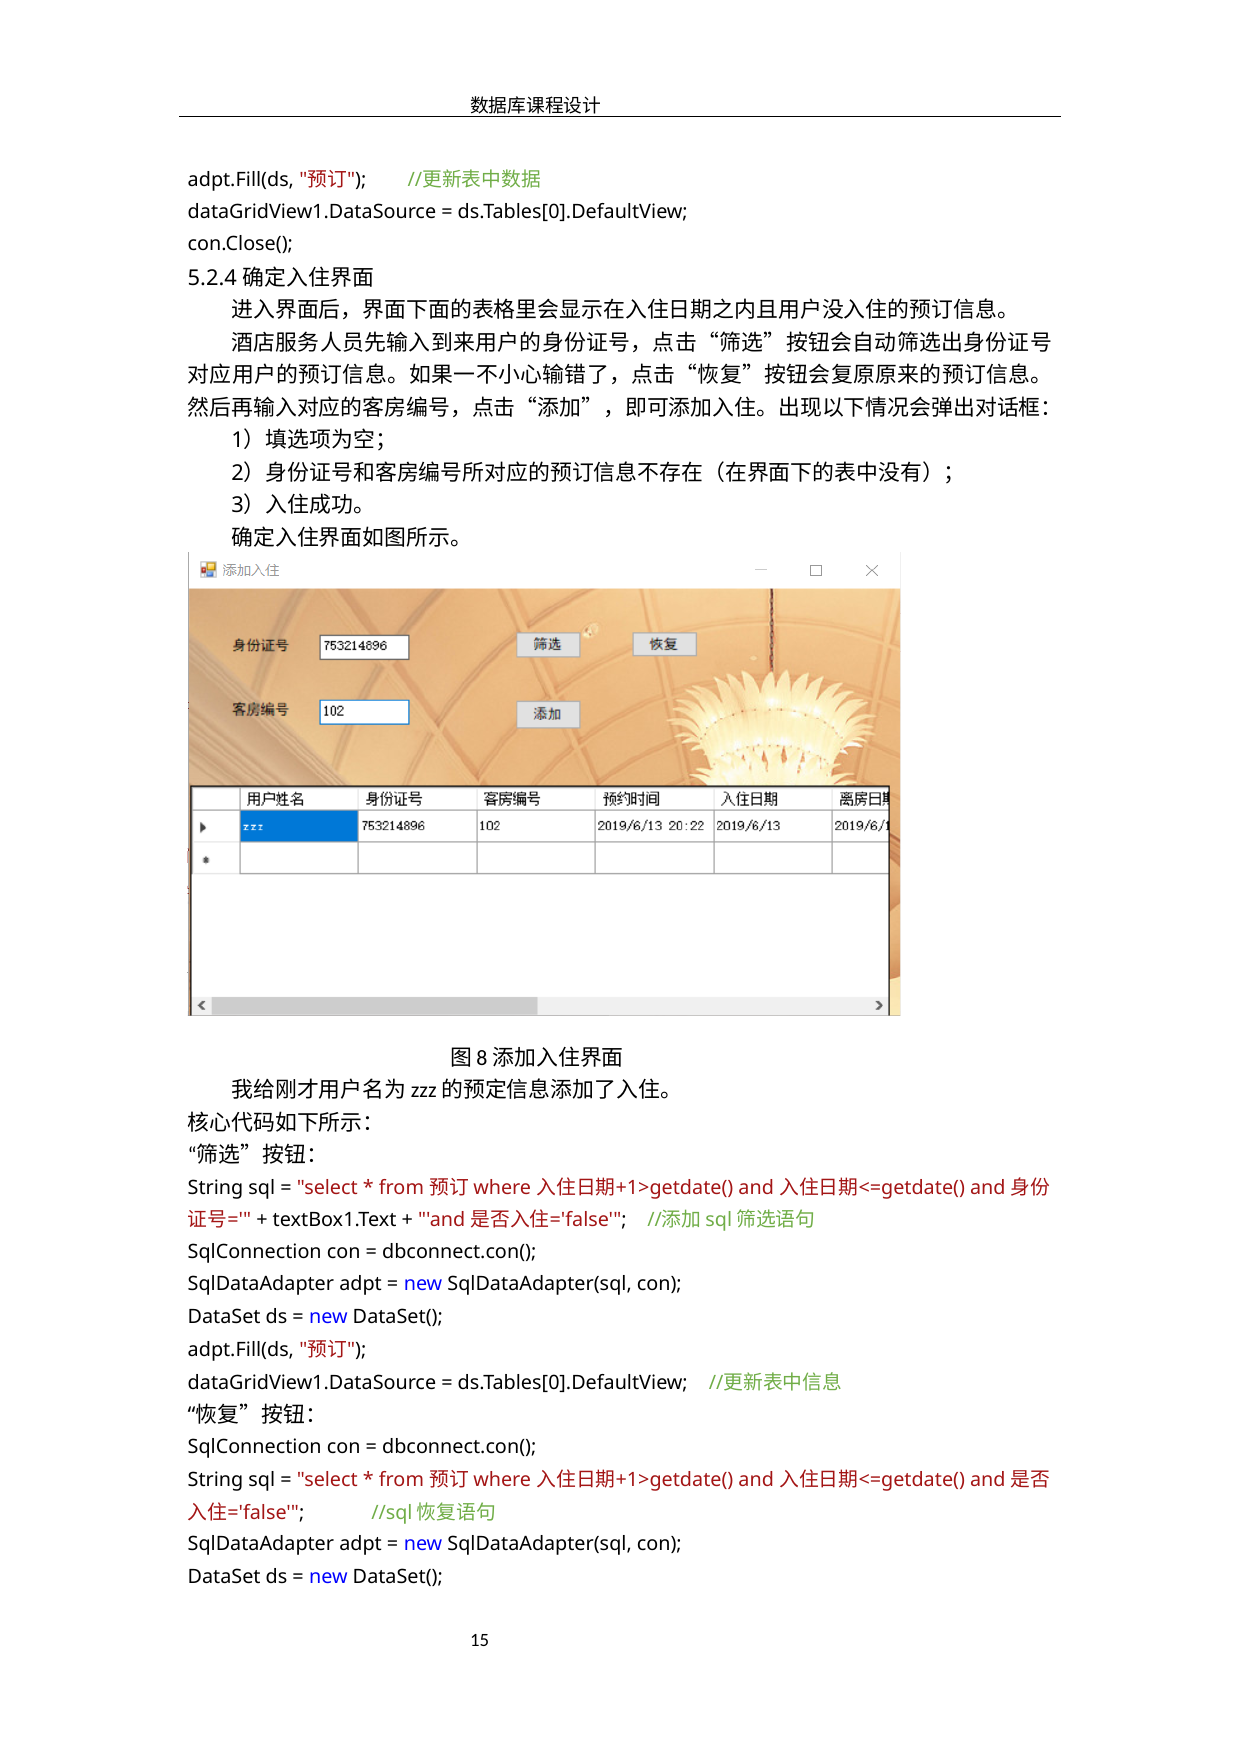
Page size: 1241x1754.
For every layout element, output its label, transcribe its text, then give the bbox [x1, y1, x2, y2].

text “筛选”按钮： [187, 1137, 1053, 1169]
text adpt.Fill(ds, "预订"); [187, 1332, 1053, 1364]
text 确定入住界面如图所示。 [187, 519, 1053, 552]
text adpt.Fill(ds, "预订"); //更新表中数据 [187, 162, 1053, 194]
text dataGridView1.DataSource = ds.Tables[0].DefaultView; //更新表中信息 [187, 1364, 1053, 1397]
text SqlDataAdapter adpt = new SqlDataAdapter(sql, con); [187, 1527, 1053, 1559]
text 进入界面后，界面下面的表格里会显示在入住日期之内且用户没入住的预订信息。 [187, 292, 1053, 324]
picture [187, 552, 901, 1016]
text 我给刚才用户名为zzz的预定信息添加了入住。 [187, 1072, 1053, 1104]
list 身份证号和客房编号所对应的预订信息不存在（在界面下的表中没有）； [187, 454, 1053, 487]
text String sql = "select * from 预订 where 入住日期+1>getdate() and 入住日期<=getdate() and 身份证号='" + textBox1.Text + "'and 是否入住='false'"; //添加sql筛选语句 [187, 1169, 1053, 1234]
text 图8 添加入住界面 [187, 1039, 1053, 1072]
text DataSet ds = new DataSet(); [187, 1299, 1053, 1332]
text “恢复”按钮： [187, 1397, 1053, 1429]
text 酒店服务人员先输入到来用户的身份证号，点击“筛选”按钮会自动筛选出身份证号对应用户的预订信息。如果一不小心输错了，点击“恢复”按钮会复原原来的预订信息。然后再输入对应的客房编号，点击“添加”，即可添加入住。出现以下情况会弹出对话框： [187, 324, 1053, 422]
text dataGridView1.DataSource = ds.Tables[0].DefaultView; [187, 194, 1053, 227]
text con.Close(); [187, 227, 1053, 259]
text SqlConnection con = dbconnect.con(); [187, 1234, 1053, 1267]
text 5.2.4 确定入住界面 [187, 259, 1053, 292]
text 核心代码如下所示： [187, 1104, 1053, 1137]
text String sql = "select * from 预订 where 入住日期+1>getdate() and 入住日期<=getdate() and 是否入住='false'"; //sql恢复语句 [187, 1462, 1053, 1527]
text SqlDataAdapter adpt = new SqlDataAdapter(sql, con); [187, 1267, 1053, 1299]
list 入住成功。 [187, 487, 1053, 519]
list 填选项为空； [187, 422, 1053, 454]
text SqlConnection con = dbconnect.con(); [187, 1429, 1053, 1462]
text DataSet ds = new DataSet(); [187, 1559, 1053, 1592]
